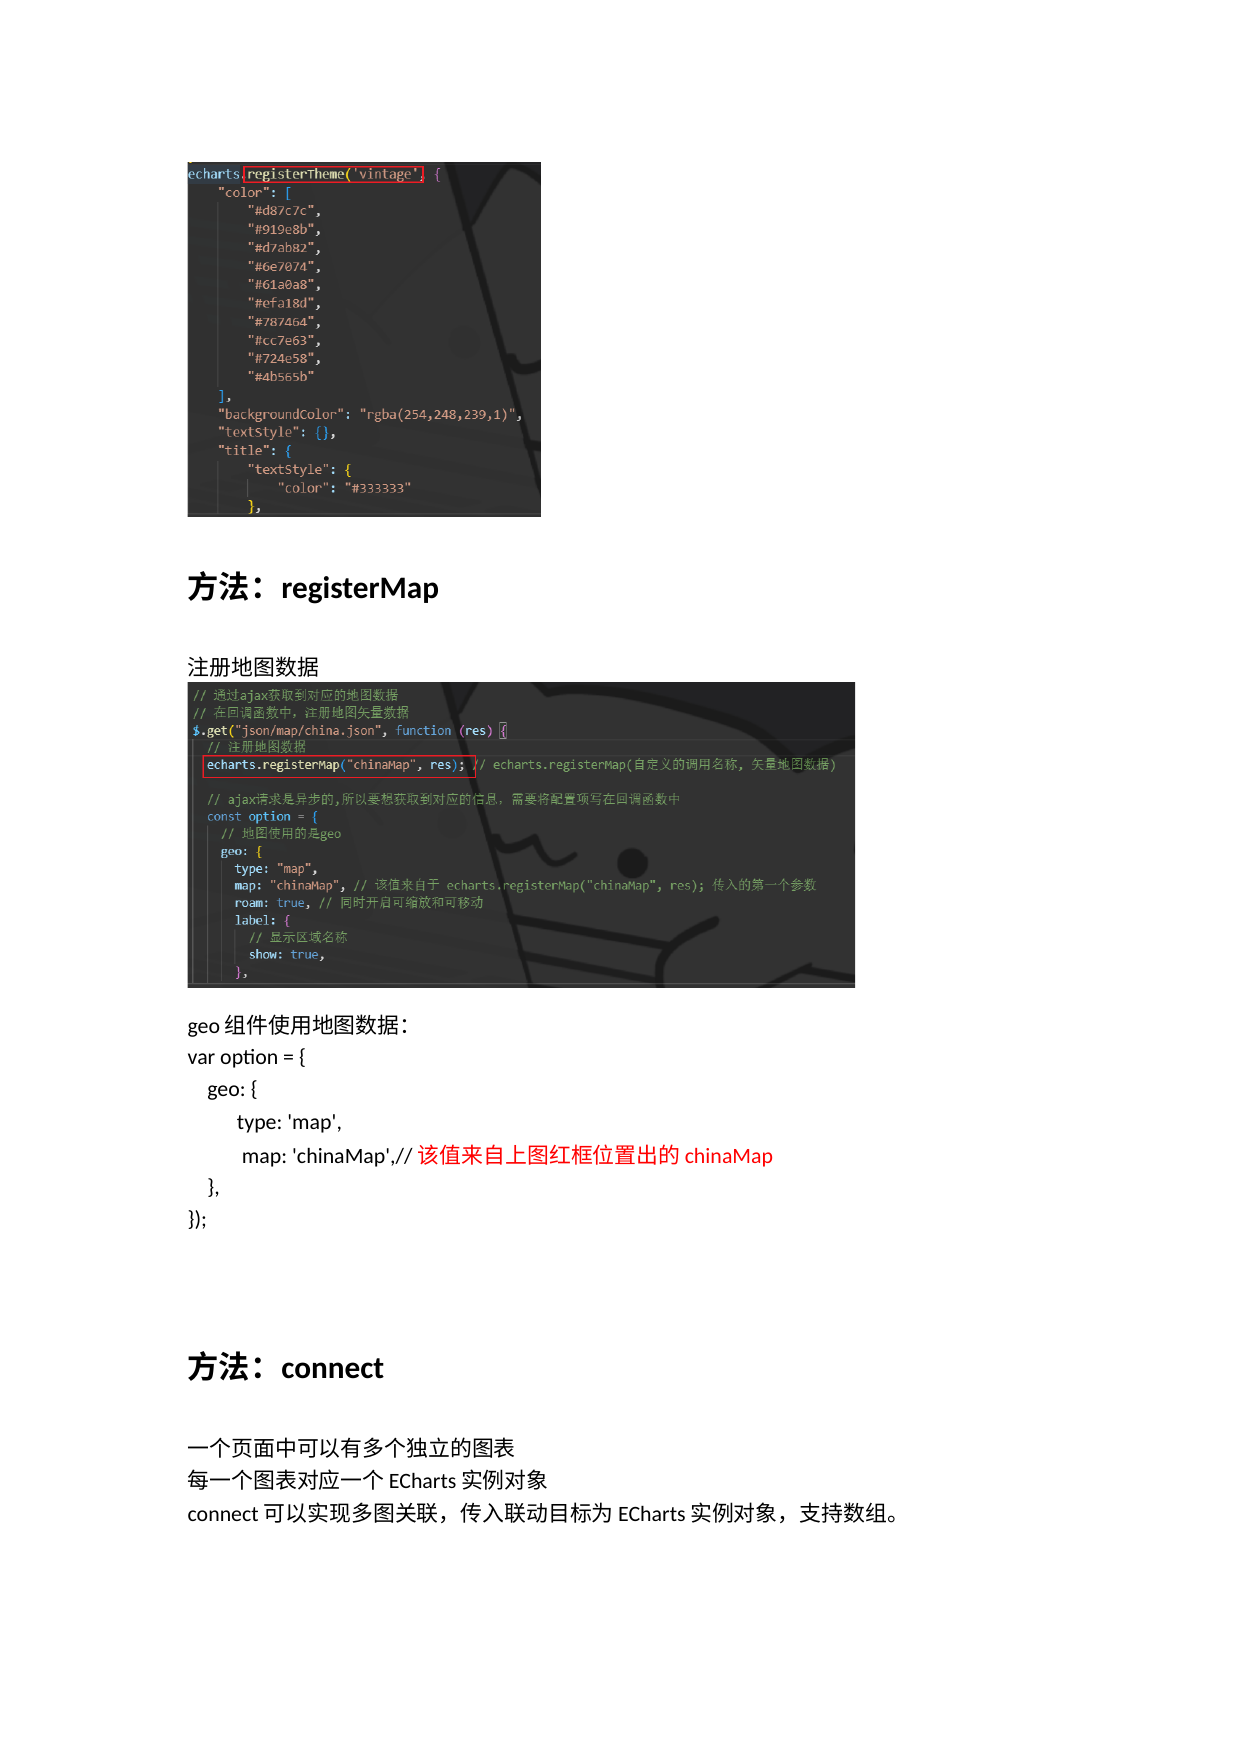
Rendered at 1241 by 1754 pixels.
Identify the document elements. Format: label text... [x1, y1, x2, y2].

subtitle 方法：registerMap [187, 552, 1053, 617]
text var option = { geo: { type: 'map', map: 'chinaMap',// 该值来自上图红框位置出的chinaMap [187, 1040, 1053, 1170]
text 一个页面中可以有多个独立的图表 [187, 1430, 1053, 1463]
picture [187, 162, 541, 517]
text 每一个图表对应一个ECharts实例对象 connect 可以实现多图关联，传入联动目标为ECharts实例对象，支持数组。 [187, 1463, 1053, 1528]
subtitle 方法：connect [187, 1332, 1053, 1397]
picture [187, 682, 855, 988]
text }, }); [187, 1170, 1053, 1267]
text geo组件使用地图数据： [187, 1007, 1053, 1040]
